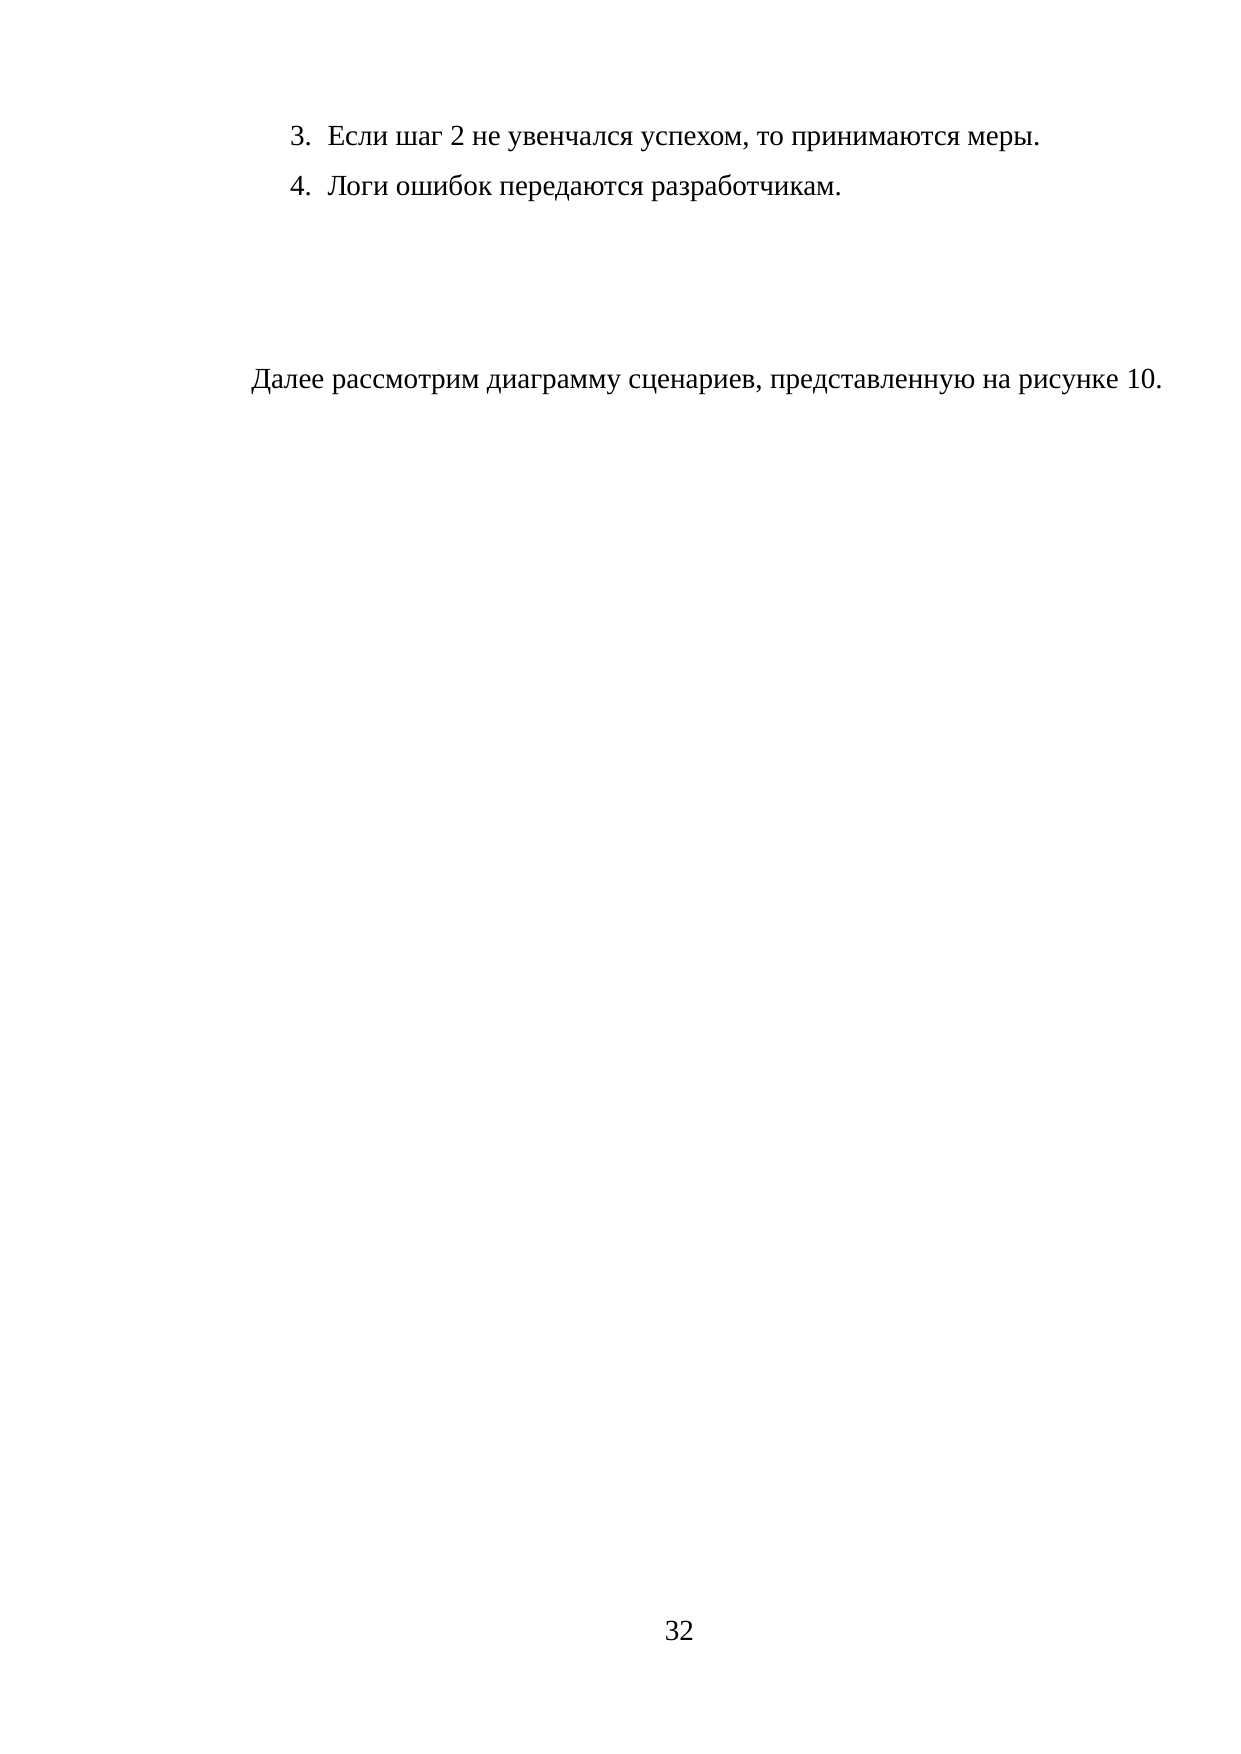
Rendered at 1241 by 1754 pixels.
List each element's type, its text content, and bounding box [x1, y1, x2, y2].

list Логи ошибок передаются разработчикам. [290, 168, 1181, 202]
list Если шаг 2 не увенчался успехом, то принимаются меры. [290, 118, 1181, 152]
text Далее рассмотрим диаграмму сценариев, представленную на рисунке 10. [177, 361, 1181, 394]
